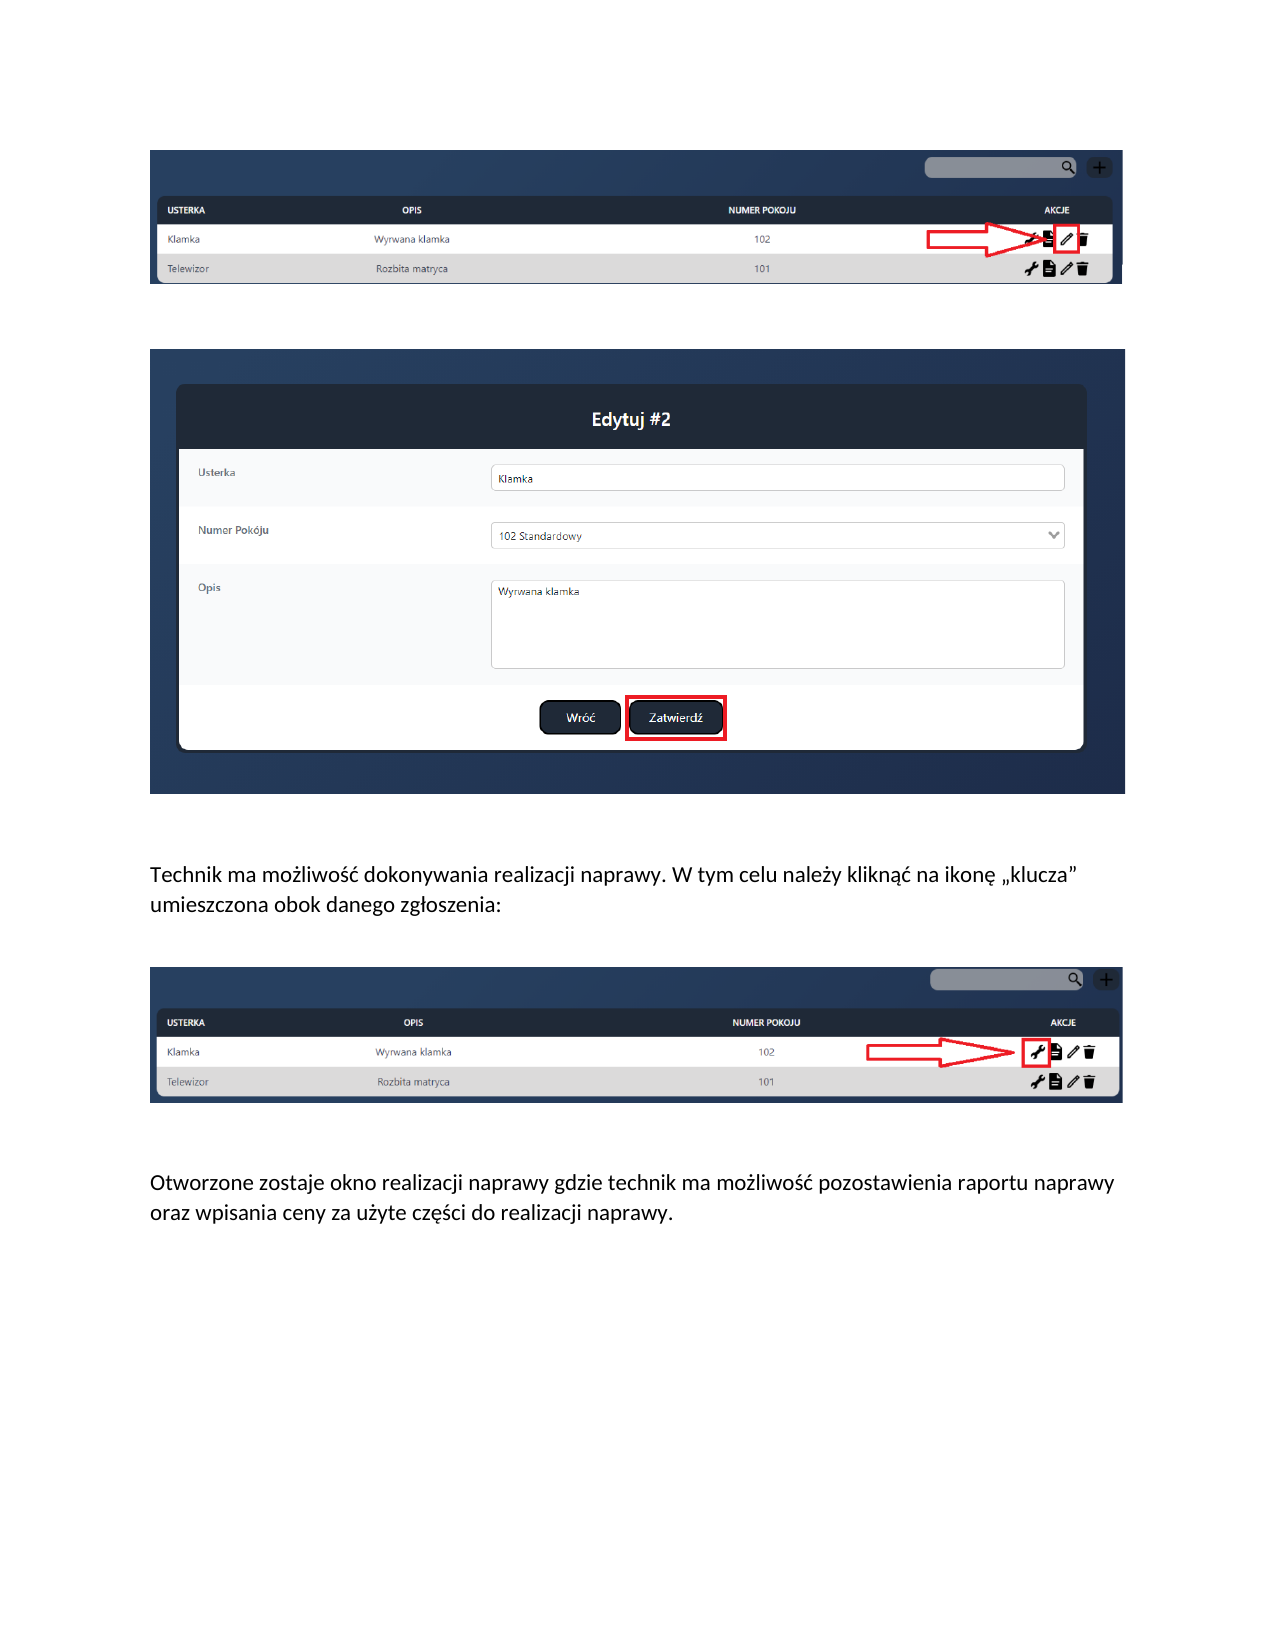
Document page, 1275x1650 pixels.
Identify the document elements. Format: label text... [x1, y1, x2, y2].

picture [150, 967, 1123, 1103]
picture [150, 150, 1123, 284]
text Technik ma możliwość dokonywania realizacji naprawy. W tym celu należy kliknąć na ikonę „klucza” umieszczona obok danego zgłoszenia: [150, 860, 1125, 948]
picture [150, 349, 1125, 794]
text Otworzone zostaje okno realizacji naprawy gdzie technik ma możliwość pozostawienia raportu naprawy oraz wpisania ceny za użyte części do realizacji naprawy. [150, 1168, 1125, 1226]
